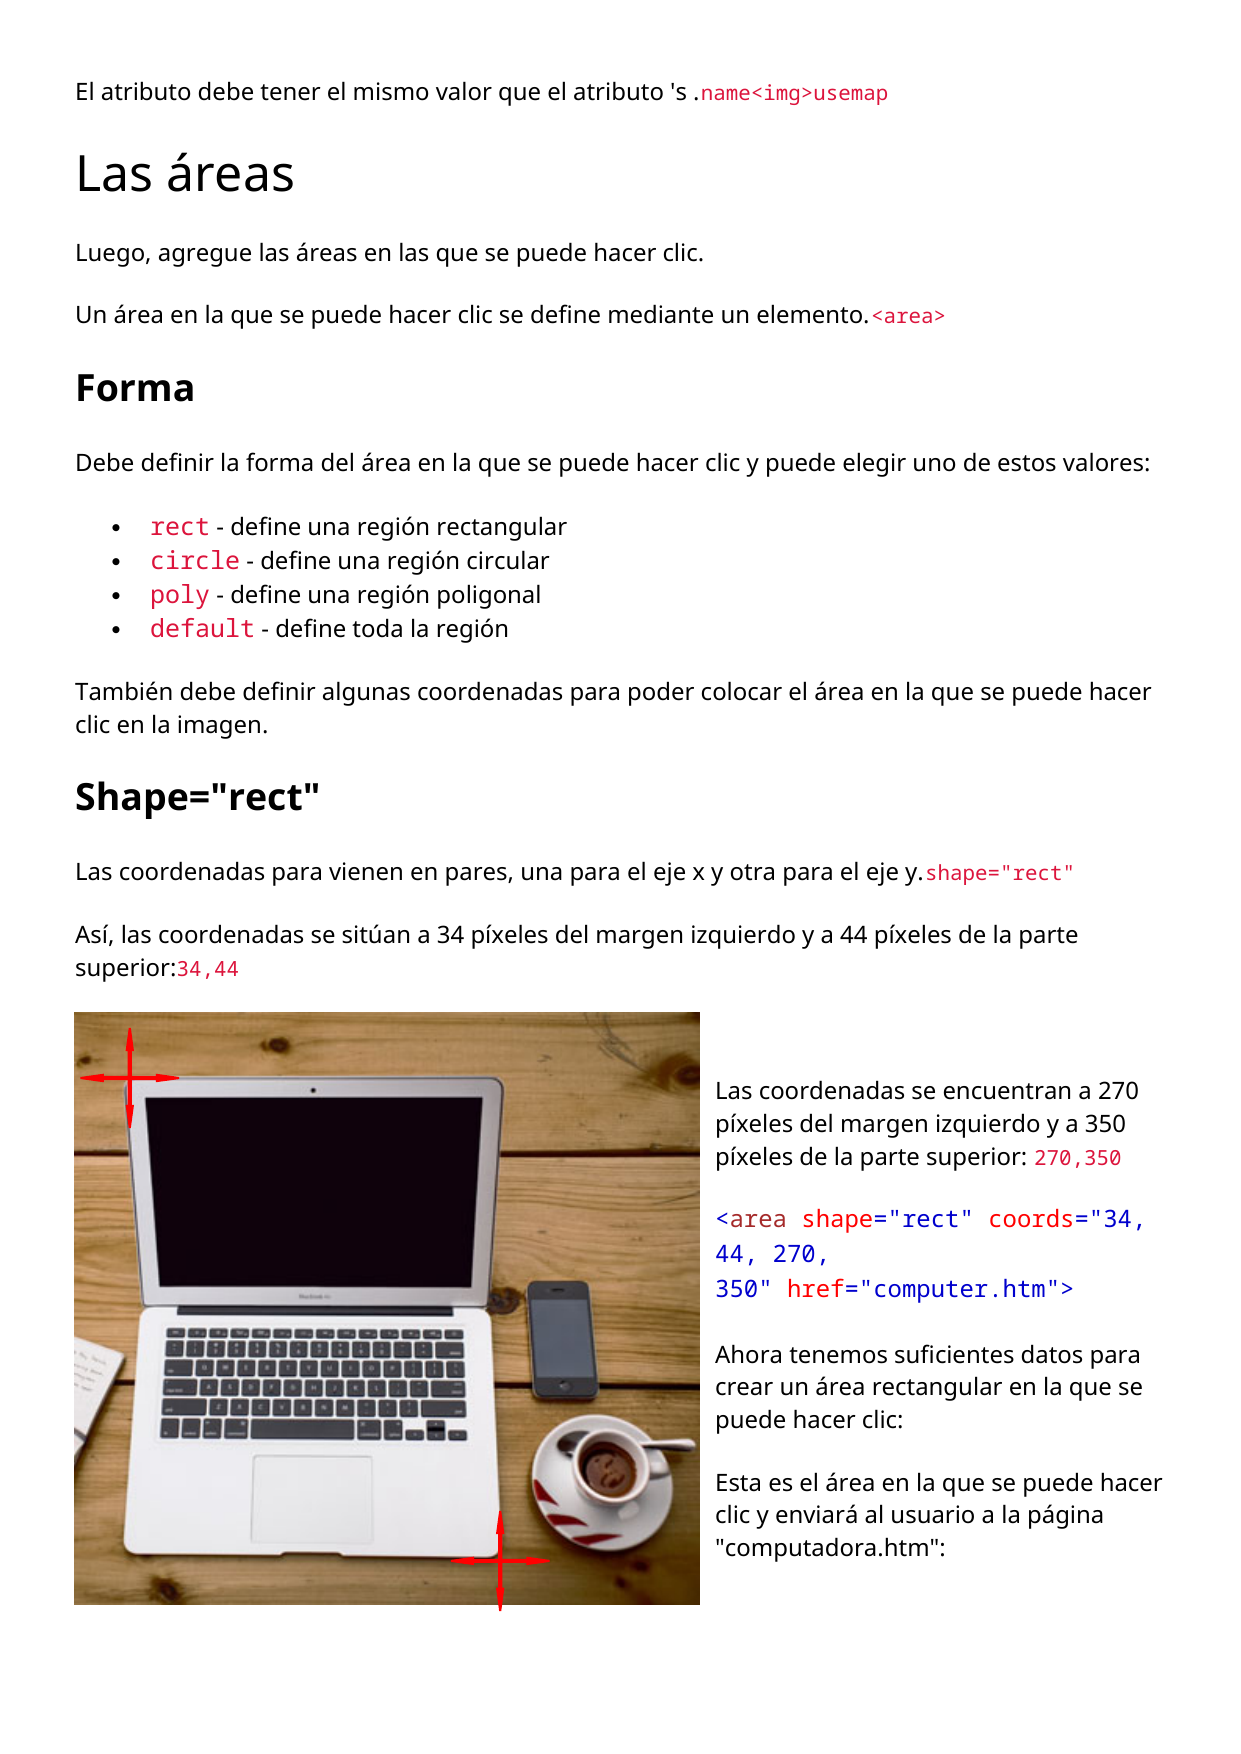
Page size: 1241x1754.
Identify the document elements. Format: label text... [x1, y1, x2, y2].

list rect - define una región rectangular [112, 509, 1165, 543]
text <area shape="rect" coords="34, 44, 270, 350" href="computer.htm"> [700, 1202, 1165, 1305]
text Un área en la que se puede hacer clic se define mediante un elemento.<area> [75, 298, 1165, 331]
subtitle Shape="rect" [75, 770, 1165, 821]
subtitle Forma [75, 361, 1165, 412]
text El atributo debe tener el mismo valor que el atributo 's .name<img>usemap [75, 75, 1165, 108]
text También debe definir algunas coordenadas para poder colocar el área en la que se puede hacer clic en la imagen. [75, 675, 1165, 740]
text Ahora tenemos suficientes datos para crear un área rectangular en la que se puede hacer clic: [700, 1337, 1165, 1435]
list circle - define una región circular [112, 543, 1165, 577]
list default - define toda la región [112, 611, 1165, 645]
text Debe definir la forma del área en la que se puede hacer clic y puede elegir uno de estos valores: [75, 446, 1165, 479]
picture [74, 1012, 700, 1605]
subtitle Las áreas [75, 138, 1165, 206]
text Las coordenadas se encuentran a 270 píxeles del margen izquierdo y a 350 píxeles de la parte superior: 270,350 [700, 1074, 1165, 1172]
text Las coordenadas para vienen en pares, una para el eje x y otra para el eje y.shape="rect" [75, 855, 1165, 888]
text Así, las coordenadas se sitúan a 34 píxeles del margen izquierdo y a 44 píxeles de la parte superior:34,44 [75, 918, 1165, 983]
text Luego, agregue las áreas en las que se puede hacer clic. [75, 236, 1165, 268]
text Esta es el área en la que se puede hacer clic y enviará al usuario a la página "computadora.htm": [700, 1465, 1165, 1563]
list poly - define una región poligonal [112, 577, 1165, 611]
